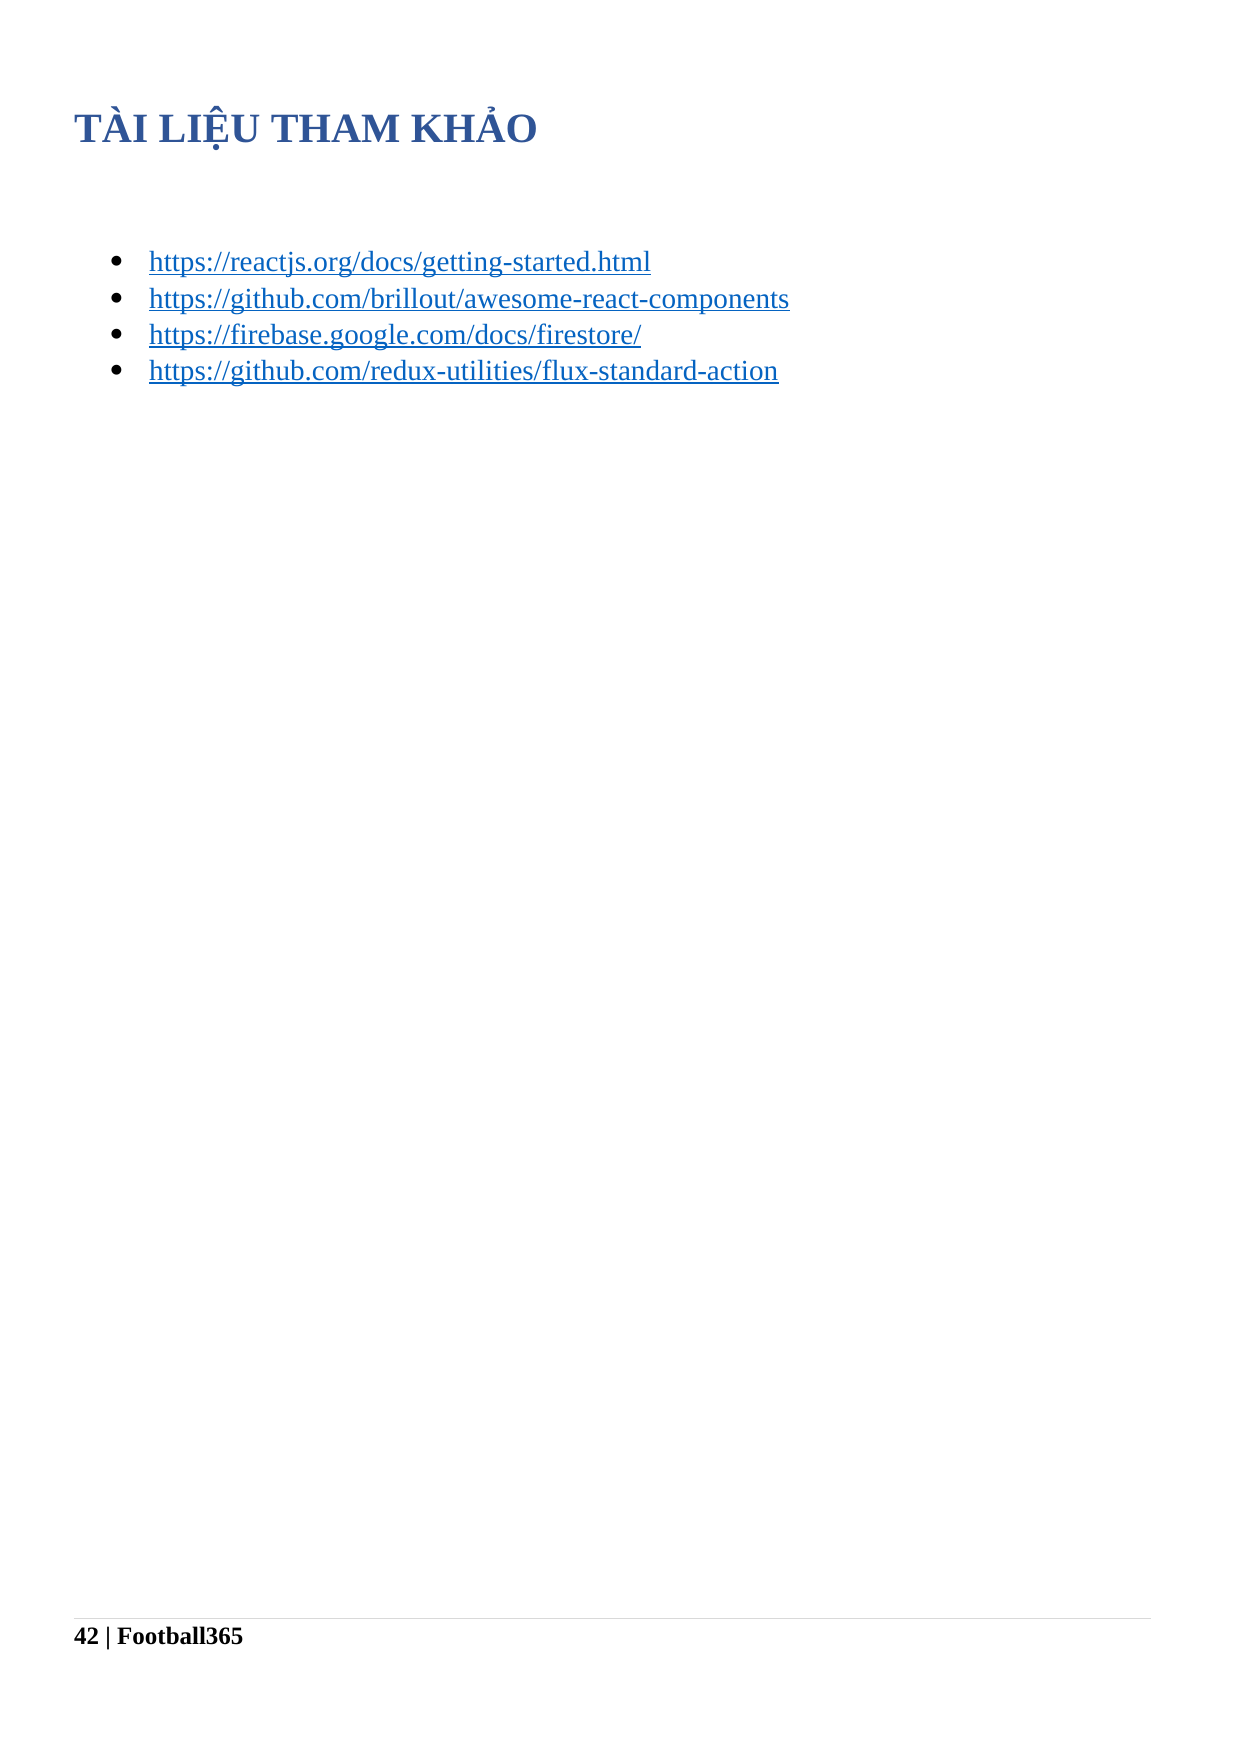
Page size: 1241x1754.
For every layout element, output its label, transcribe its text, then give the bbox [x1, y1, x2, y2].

list https://github.com/redux-utilities/flux-standard-action [111, 353, 1151, 387]
list https://reactjs.org/docs/getting-started.html [111, 244, 1151, 278]
list https://firebase.google.com/docs/firestore/ [111, 317, 1151, 351]
list https://github.com/brillout/awesome-react-components [111, 281, 1151, 314]
subtitle TÀI LIỆU THAM KHẢO [74, 103, 1151, 151]
